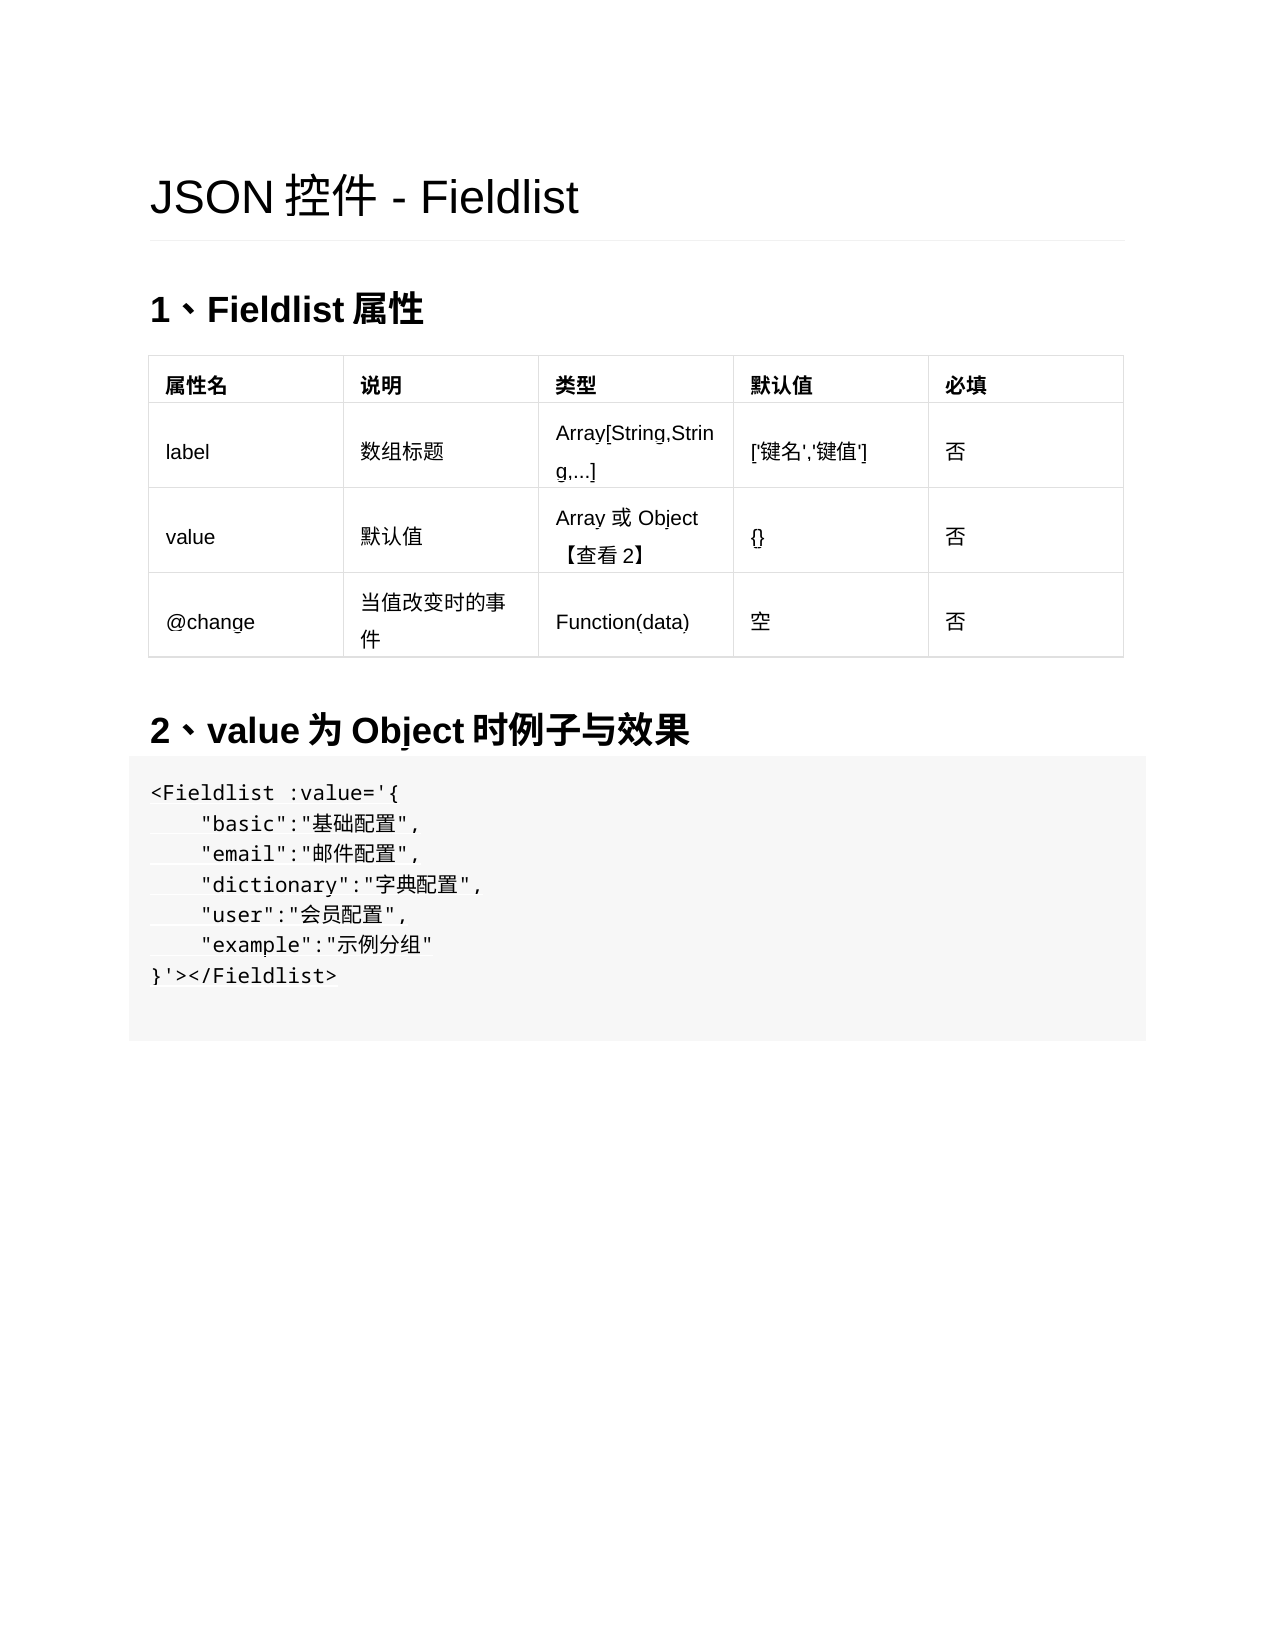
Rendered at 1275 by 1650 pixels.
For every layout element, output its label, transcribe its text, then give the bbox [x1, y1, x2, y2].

table_cell Function(data) [539, 573, 733, 656]
table_cell 默认值 [344, 488, 538, 572]
table_header 默认值 [734, 356, 928, 402]
subtitle JSON控件 - Fieldlist [150, 150, 1125, 240]
table_cell value [149, 488, 343, 572]
table_header 属性名 [149, 356, 343, 402]
table_cell 数组标题 [344, 403, 538, 487]
table_header 类型 [539, 356, 733, 402]
table_header 必填 [929, 356, 1123, 402]
table_cell 当值改变时的事件 [344, 573, 538, 656]
table_cell ['键名','键值'] [734, 403, 928, 487]
text 1、Fieldlist属性 [150, 286, 1125, 330]
table_cell Array[String,String,...] [539, 403, 733, 487]
table_cell label [149, 403, 343, 487]
table_cell 否 [929, 488, 1123, 572]
table_cell @change [149, 573, 343, 656]
subtitle 2、value为Object时例子与效果 [150, 707, 1125, 752]
table_header 说明 [344, 356, 538, 402]
table_cell {} [734, 488, 928, 572]
table_cell 空 [734, 573, 928, 656]
table_cell Array 或 Object 【查看2】 [539, 488, 733, 572]
text <Fieldlist :value='{ "basic":"基础配置", "email":"邮件配置", "dictionary":"字典配置", "user":"会员配置", "example":"示例分组" }'></Fieldlist> [129, 756, 1146, 1041]
table_cell 否 [929, 573, 1123, 656]
table_cell 否 [929, 403, 1123, 487]
